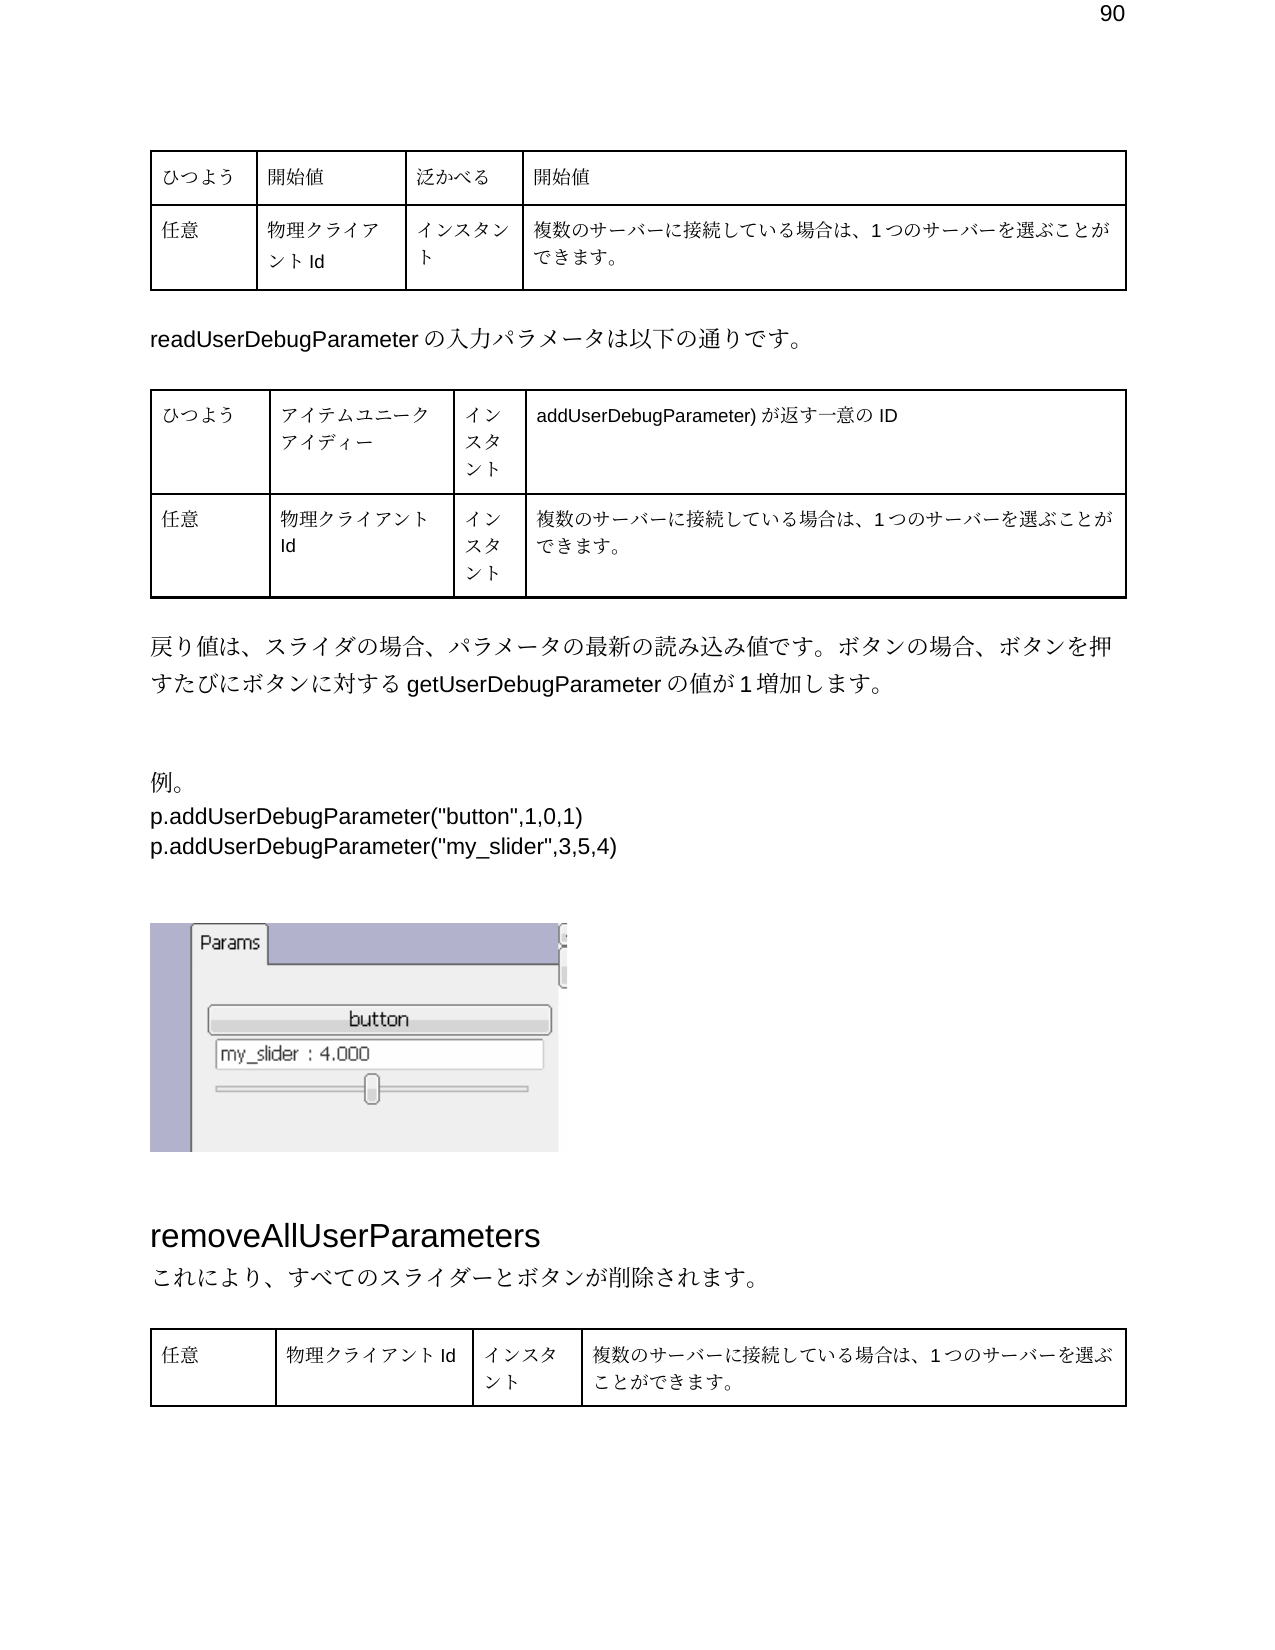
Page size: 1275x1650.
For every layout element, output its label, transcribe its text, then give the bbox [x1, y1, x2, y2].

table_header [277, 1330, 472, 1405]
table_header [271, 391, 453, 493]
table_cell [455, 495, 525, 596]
text 戻り値は、スライダの場合、パラメータの最新の読み込み値です。ボタンの場合、ボタンを押すたびにボタンに対するgetUserDebugParameterの値が1増加します。 [150, 629, 1125, 699]
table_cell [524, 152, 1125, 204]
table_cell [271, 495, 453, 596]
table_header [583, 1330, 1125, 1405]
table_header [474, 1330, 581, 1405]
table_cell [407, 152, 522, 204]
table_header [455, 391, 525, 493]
text removeAllUserParameters [150, 1216, 1125, 1254]
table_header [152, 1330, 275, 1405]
text p.addUserDebugParameter("button",1,0,1) [150, 803, 1125, 829]
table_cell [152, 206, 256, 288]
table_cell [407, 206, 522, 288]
text 例。 [150, 765, 1125, 798]
text readUserDebugParameterの入力パラメータは以下の通りです。 [150, 321, 1125, 354]
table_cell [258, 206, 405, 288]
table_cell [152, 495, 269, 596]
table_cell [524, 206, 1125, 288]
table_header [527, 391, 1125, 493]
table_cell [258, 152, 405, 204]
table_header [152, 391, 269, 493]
text これにより、すべてのスライダーとボタンが削除されます。 [150, 1260, 1125, 1293]
text p.addUserDebugParameter("my_slider",3,5,4) [150, 833, 1125, 859]
picture [150, 923, 568, 1152]
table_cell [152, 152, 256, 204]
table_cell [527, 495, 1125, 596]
